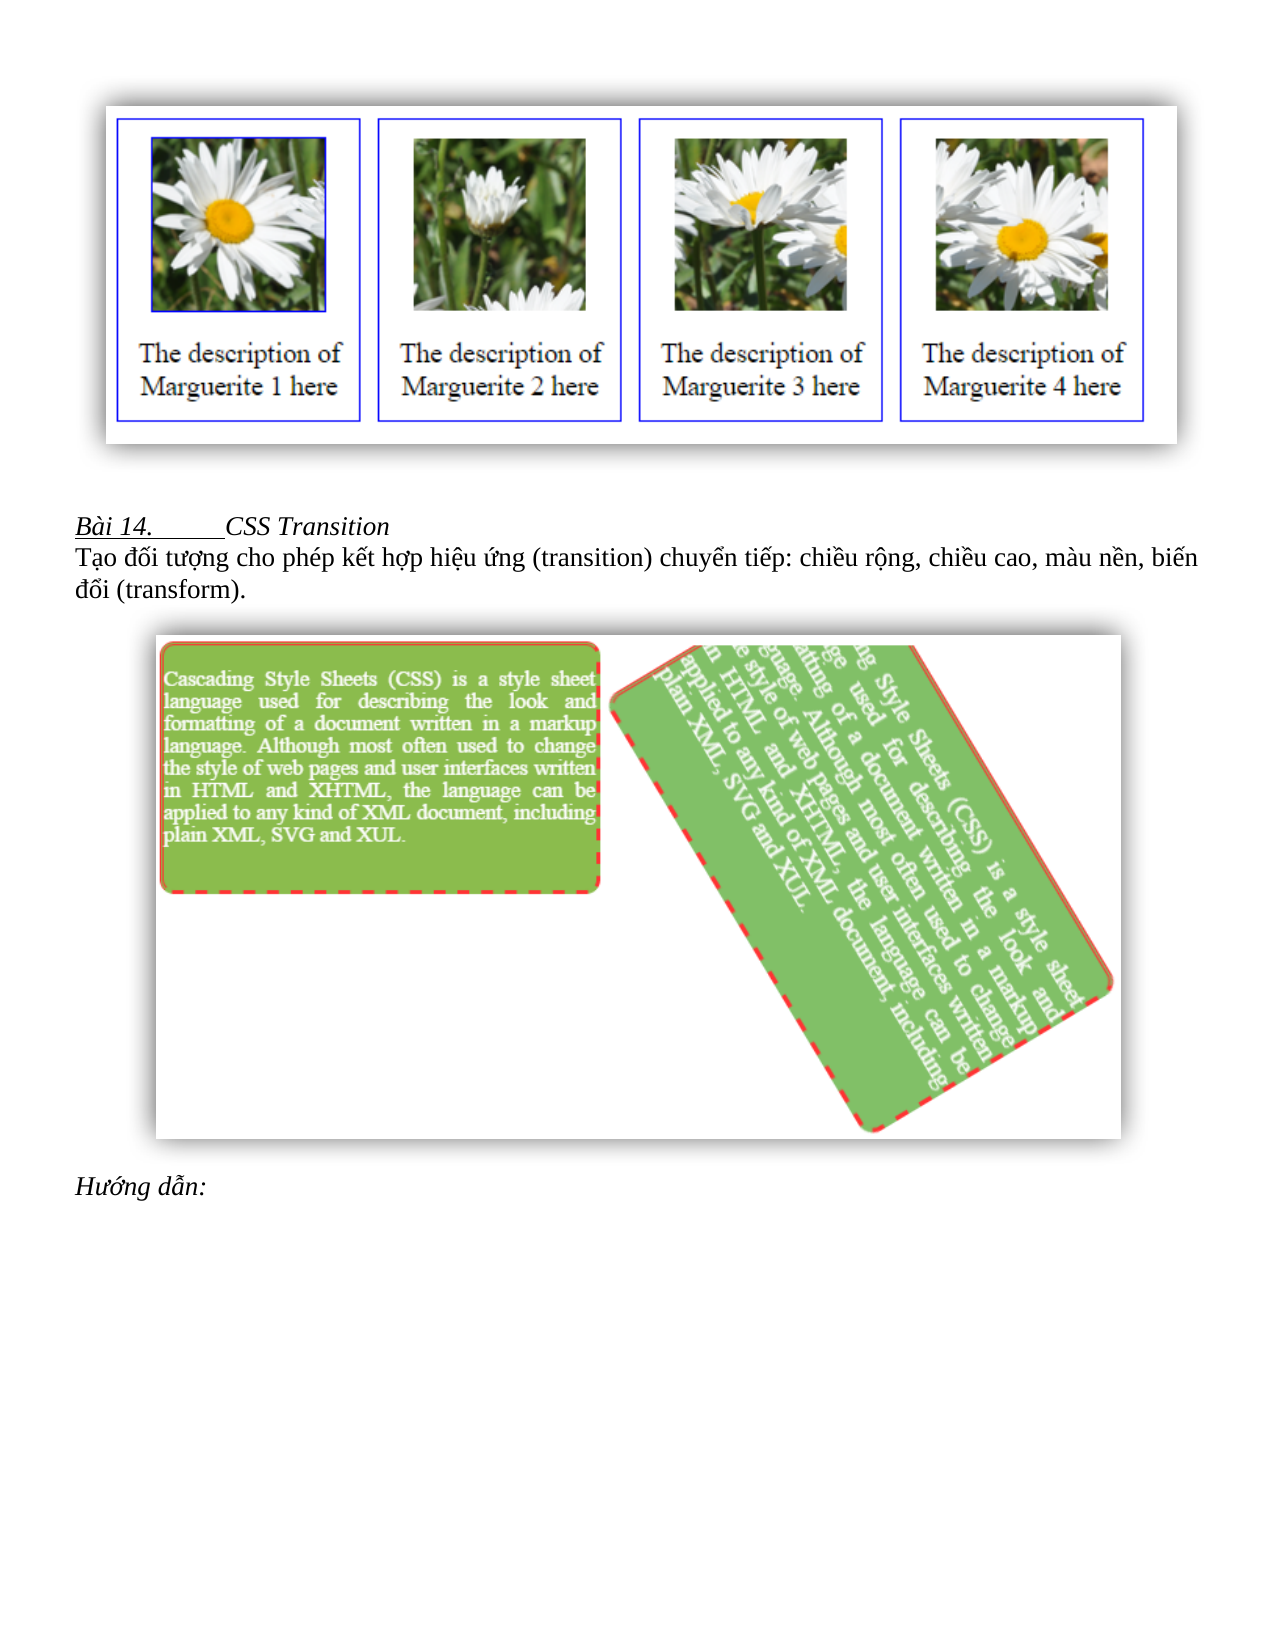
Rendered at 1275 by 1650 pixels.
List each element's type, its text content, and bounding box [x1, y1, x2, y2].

picture [156, 635, 1121, 1139]
text Hướng dẫn: [75, 1169, 1200, 1201]
picture [106, 106, 1177, 444]
subtitle CSS Transition [75, 510, 1200, 542]
text Tạo đối tượng cho phép kết hợp hiệu ứng (transition) chuyển tiếp: chiều rộng, chiều cao, màu nền, biến đổi (transform). [75, 542, 1200, 604]
